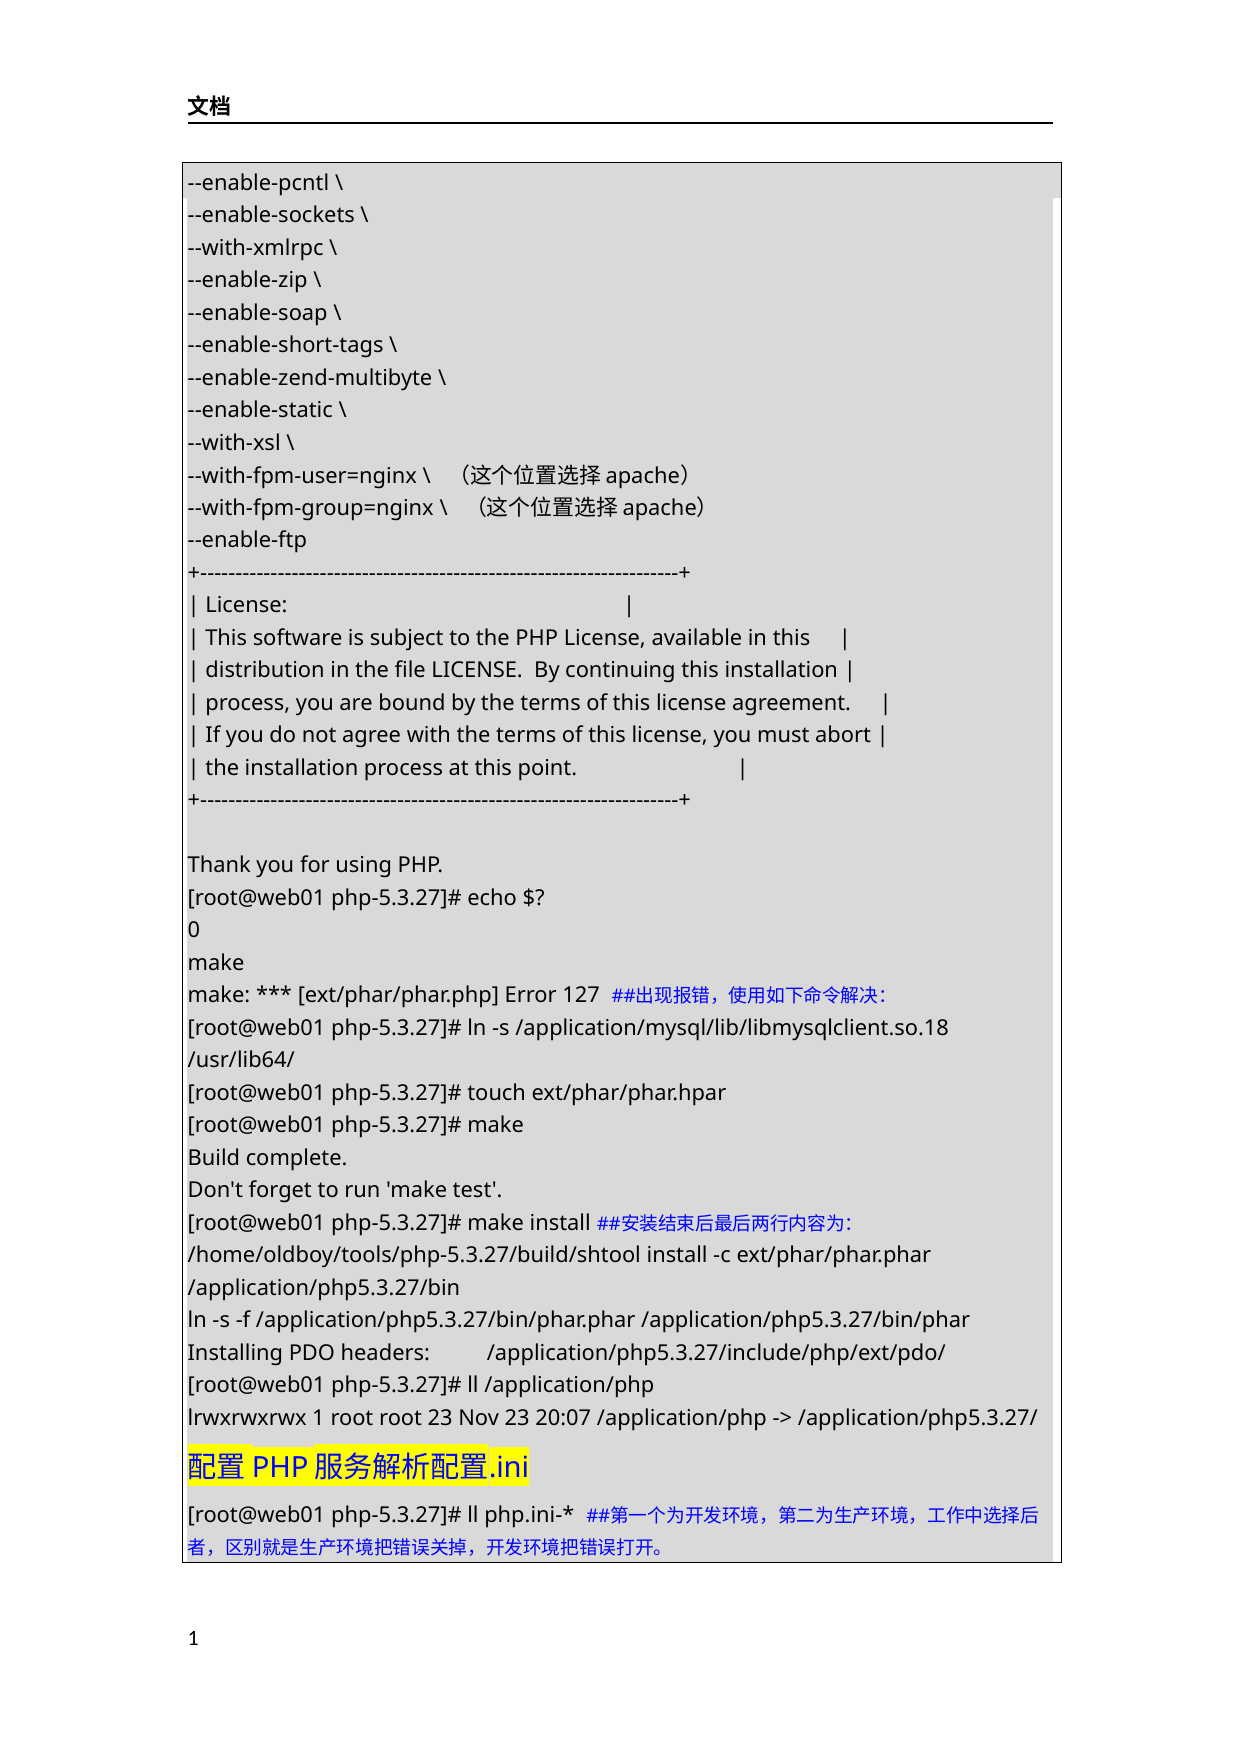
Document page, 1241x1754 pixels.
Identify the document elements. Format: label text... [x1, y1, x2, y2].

text --enable-short-tags \ [187, 328, 1053, 360]
text /home/oldboy/tools/php-5.3.27/build/shtool install -c ext/phar/phar.phar /application/php5.3.27/bin [187, 1238, 1053, 1303]
text --with-fpm-group=nginx \ （这个位置选择apache） [187, 490, 1053, 523]
text | distribution in the file LICENSE. By continuing this installation | [187, 653, 1053, 685]
text --enable-zend-multibyte \ [187, 360, 1053, 393]
text --enable-pcntl \ [183, 163, 1061, 198]
text 0 [187, 913, 1053, 945]
text [root@web01 php-5.3.27]# ll php.ini-* ##第一个为开发环境，第二为生产环境，工作中选择后者，区别就是生产环境把错误关掉，开发环境把错误打开。 [187, 1498, 1053, 1562]
text --enable-sockets \ [187, 198, 1053, 230]
text --with-xsl \ [187, 425, 1053, 458]
text Thank you for using PHP. [187, 848, 1053, 880]
text make: *** [ext/phar/phar.php] Error 127 ##出现报错，使用如下命令解决： [187, 978, 1053, 1010]
text --enable-ftp [187, 523, 1053, 555]
text ln -s -f /application/php5.3.27/bin/phar.phar /application/php5.3.27/bin/phar [187, 1303, 1053, 1335]
text lrwxrwxrwx 1 root root 23 Nov 23 20:07 /application/php -> /application/php5.3.27/ [187, 1400, 1053, 1433]
text | process, you are bound by the terms of this license agreement. | [187, 685, 1053, 718]
text [root@web01 php-5.3.27]# echo $? [187, 880, 1053, 913]
text make [187, 945, 1053, 978]
text --with-fpm-user=nginx \ （这个位置选择apache） [187, 458, 1053, 490]
text --with-xmlrpc \ [187, 230, 1053, 263]
text --enable-static \ [187, 393, 1053, 425]
text [root@web01 php-5.3.27]# touch ext/phar/phar.hpar [187, 1075, 1053, 1108]
text Installing PDO headers: /application/php5.3.27/include/php/ext/pdo/ [187, 1335, 1053, 1368]
text [root@web01 php-5.3.27]# make [187, 1108, 1053, 1140]
text [root@web01 php-5.3.27]# ll /application/php [187, 1368, 1053, 1400]
text +--------------------------------------------------------------------+ [187, 783, 1053, 815]
text | This software is subject to the PHP License, available in this | [187, 620, 1053, 653]
text [root@web01 php-5.3.27]# make install ##安装结束后最后两行内容为： [187, 1205, 1053, 1238]
text | License: | [187, 588, 1053, 620]
text --enable-zip \ [187, 263, 1053, 295]
text Don't forget to run 'make test'. [187, 1173, 1053, 1205]
text | If you do not agree with the terms of this license, you must abort | [187, 718, 1053, 750]
text --enable-soap \ [187, 295, 1053, 328]
text [root@web01 php-5.3.27]# ln -s /application/mysql/lib/libmysqlclient.so.18 /usr/lib64/ [187, 1010, 1053, 1075]
text +--------------------------------------------------------------------+ [187, 555, 1053, 588]
text | the installation process at this point. | [187, 750, 1053, 783]
text Build complete. [187, 1140, 1053, 1173]
text 配置PHP服务解析配置.ini [187, 1433, 1053, 1498]
